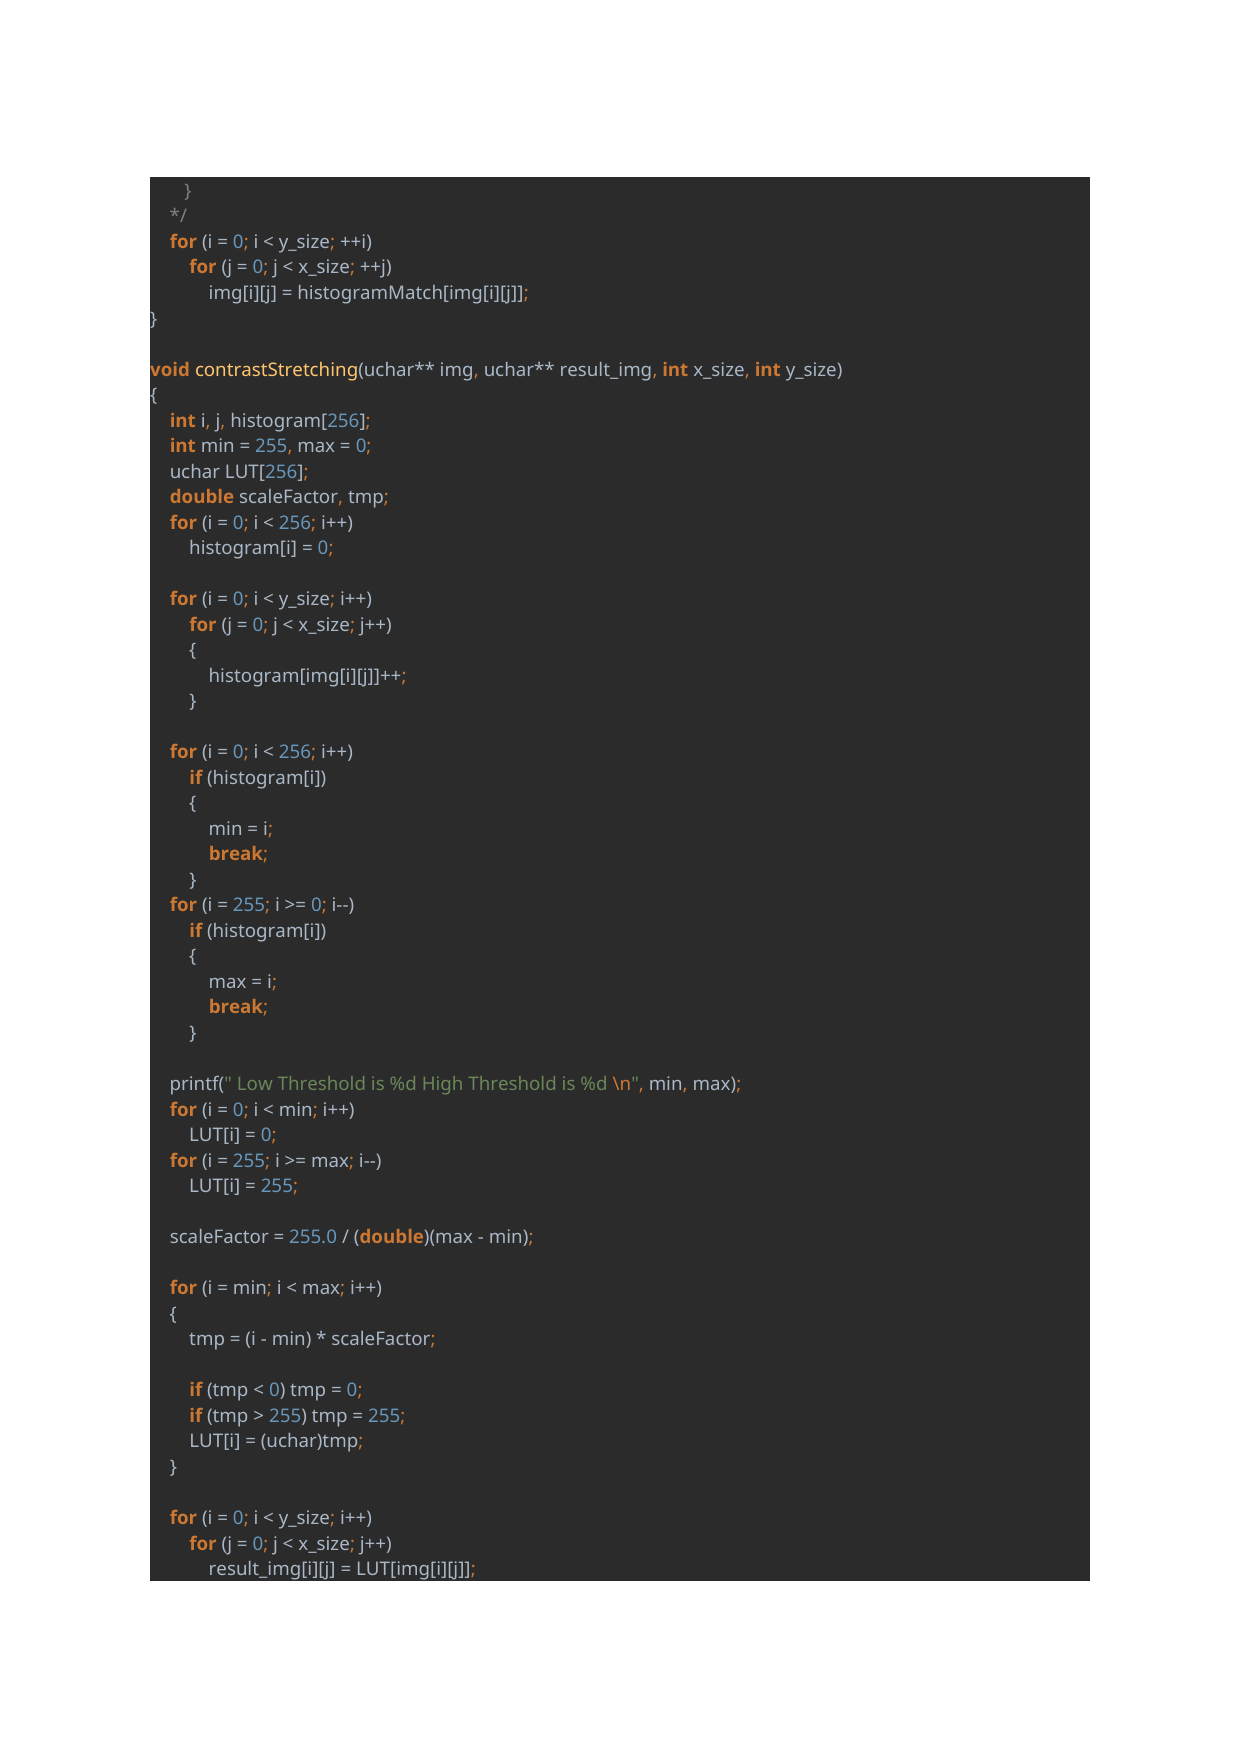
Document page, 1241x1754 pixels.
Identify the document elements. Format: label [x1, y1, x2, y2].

text [150, 177, 1090, 1581]
